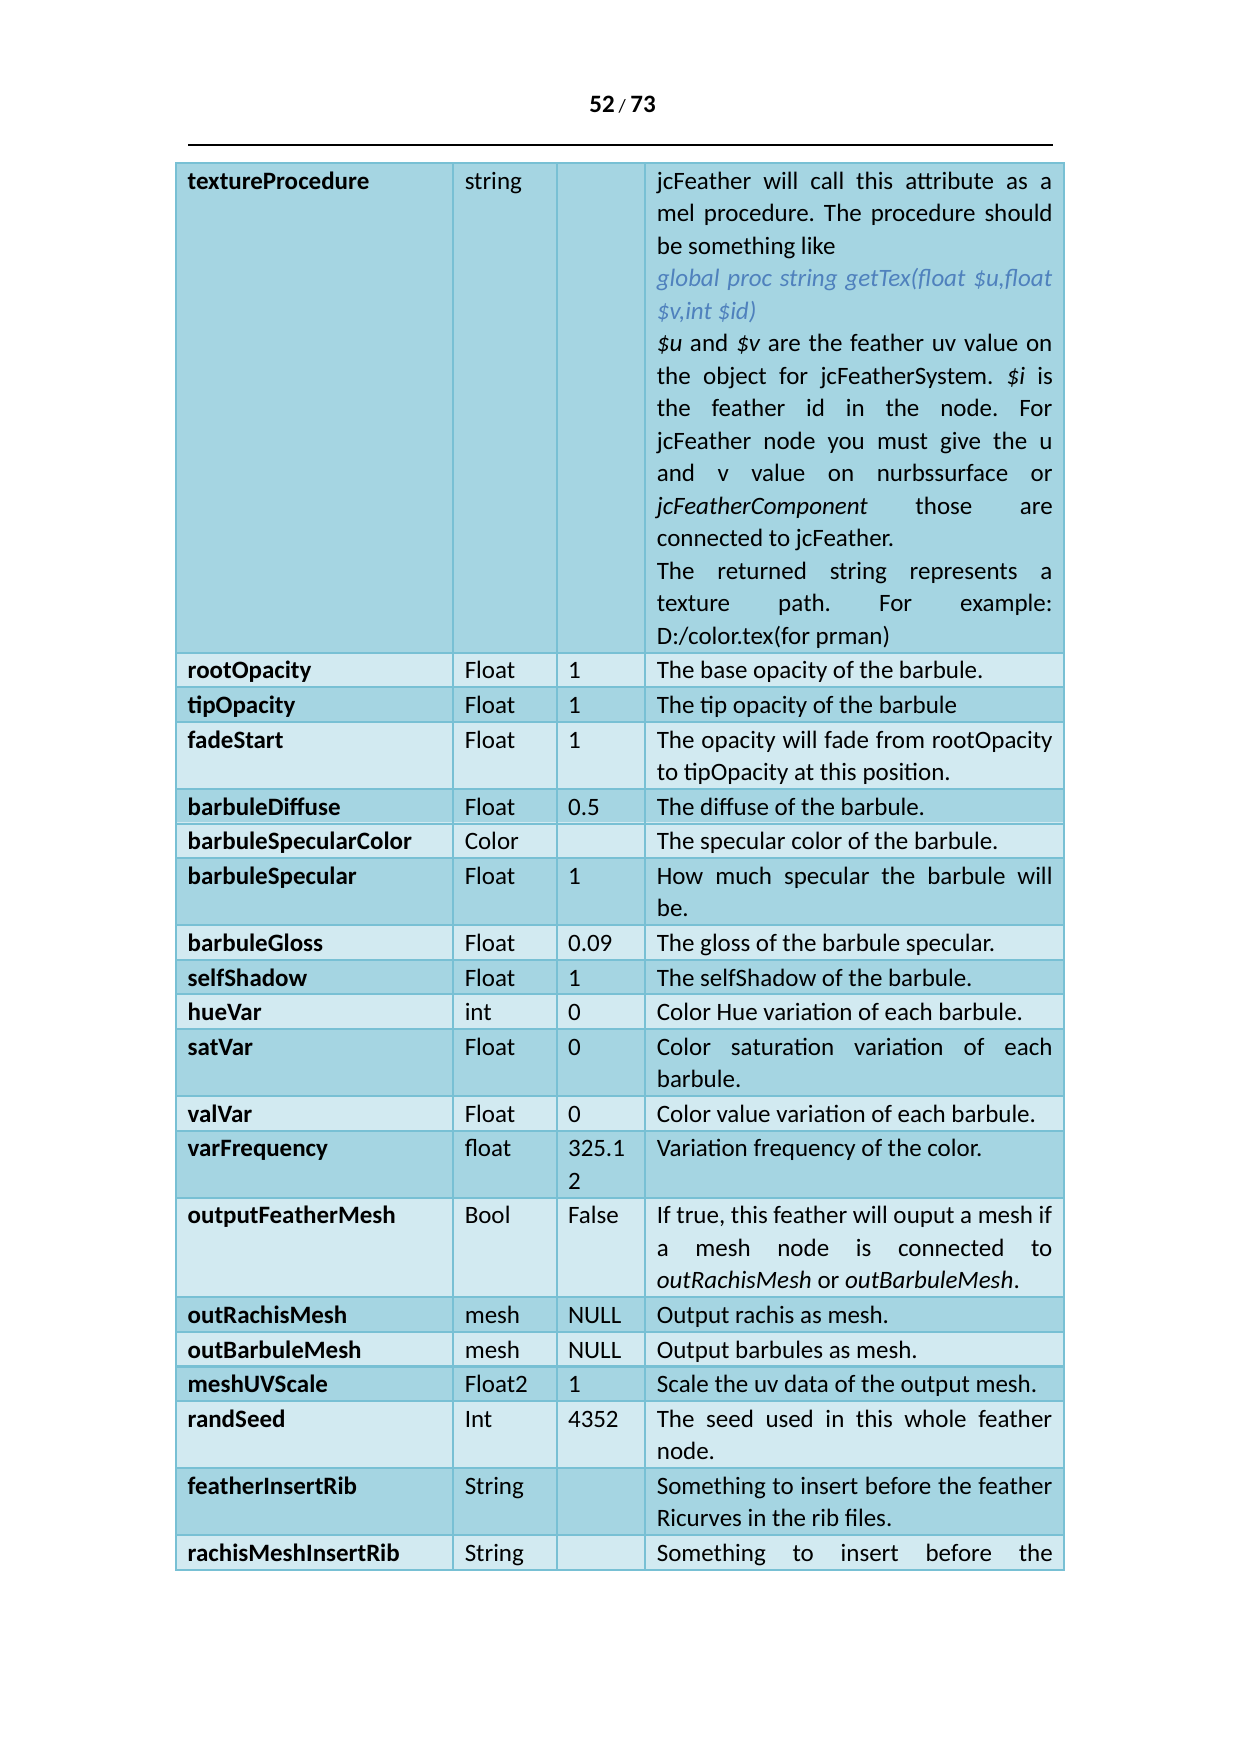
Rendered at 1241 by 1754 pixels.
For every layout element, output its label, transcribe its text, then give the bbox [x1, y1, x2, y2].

table_cell 1 [558, 688, 644, 721]
table_cell barbuleSpecular [177, 859, 452, 924]
table_cell string [454, 164, 556, 652]
table_cell 1 [558, 961, 644, 993]
table_cell Float [454, 654, 556, 686]
table_cell 0 [558, 995, 644, 1028]
table_cell satVar [177, 1030, 452, 1095]
table_cell 1 [558, 859, 644, 924]
table_cell Float [454, 1097, 556, 1129]
table_cell Color Hue variation of each barbule. [646, 995, 1063, 1028]
table_cell NULL [558, 1298, 644, 1331]
table_cell featherInsertRib [177, 1469, 452, 1534]
table_cell String [454, 1469, 556, 1534]
table_cell Float [454, 1030, 556, 1095]
table_cell barbuleGloss [177, 926, 452, 959]
table_cell Output rachis as mesh. [646, 1298, 1063, 1331]
table_cell rachisMeshInsertRib [177, 1536, 452, 1569]
table_cell outBarbuleMesh [177, 1333, 452, 1365]
table_cell randSeed [177, 1402, 452, 1467]
table_cell Float [454, 723, 556, 788]
table_cell mesh [454, 1333, 556, 1365]
table_cell 1 [558, 654, 644, 686]
table_cell 0 [558, 1030, 644, 1095]
table_cell valVar [177, 1097, 452, 1129]
table_cell 0 [558, 1097, 644, 1129]
table_cell Float [454, 961, 556, 993]
table_cell Bool [454, 1199, 556, 1296]
table_cell float [454, 1132, 556, 1197]
table_cell tipOpacity [177, 688, 452, 721]
table_cell varFrequency [177, 1132, 452, 1197]
table_cell Int [454, 1402, 556, 1467]
table_cell If true, this feather will ouput a mesh if a mesh node is connected to outRachisMesh or outBarbuleMesh. [646, 1199, 1063, 1296]
table_cell [558, 825, 644, 857]
table_cell The opacity will fade from rootOpacity to tipOpacity at this position. [646, 723, 1063, 788]
table_cell The selfShadow of the barbule. [646, 961, 1063, 993]
table_cell [558, 164, 644, 652]
table_cell outRachisMesh [177, 1298, 452, 1331]
table_cell 1 [558, 723, 644, 788]
table_cell 0.09 [558, 926, 644, 959]
table_cell rootOpacity [177, 654, 452, 686]
table_cell The base opacity of the barbule. [646, 654, 1063, 686]
table_cell 325.12 [558, 1132, 644, 1197]
table_cell fadeStart [177, 723, 452, 788]
table_cell Color value variation of each barbule. [646, 1097, 1063, 1129]
table_cell Float2 [454, 1368, 556, 1400]
table_cell mesh [454, 1298, 556, 1331]
table_cell The tip opacity of the barbule [646, 688, 1063, 721]
table_cell Color [454, 825, 556, 857]
table_cell Float [454, 688, 556, 721]
table_cell Color saturation variation of each barbule. [646, 1030, 1063, 1095]
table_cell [646, 1536, 1063, 1569]
table_cell 0.5 [558, 790, 644, 822]
table_cell Scale the uv data of the output mesh. [646, 1368, 1063, 1400]
table_cell Float [454, 859, 556, 924]
table_cell hueVar [177, 995, 452, 1028]
table_cell String [454, 1536, 556, 1569]
table_cell [558, 1469, 644, 1534]
table_cell barbuleSpecularColor [177, 825, 452, 857]
table_cell NULL [558, 1333, 644, 1365]
table_cell textureProcedure [177, 164, 452, 652]
table_cell False [558, 1199, 644, 1296]
table_cell The seed used in this whole feather node. [646, 1402, 1063, 1467]
table_cell meshUVScale [177, 1368, 452, 1400]
table_cell int [454, 995, 556, 1028]
table_cell Something to insert before the feather Ricurves in the rib files. [646, 1469, 1063, 1534]
table_cell How much specular the barbule will be. [646, 859, 1063, 924]
table_cell The gloss of the barbule specular. [646, 926, 1063, 959]
table_cell Float [454, 926, 556, 959]
table_cell [558, 1536, 644, 1569]
table_cell Variation frequency of the color. [646, 1132, 1063, 1197]
table_cell outputFeatherMesh [177, 1199, 452, 1296]
table_cell 4352 [558, 1402, 644, 1467]
table_cell The diffuse of the barbule. [646, 790, 1063, 822]
table_cell selfShadow [177, 961, 452, 993]
table_cell The specular color of the barbule. [646, 825, 1063, 857]
table_cell jcFeather will call this attribute as a mel procedure. The procedure should be something like global proc string getTex(float $u,float $v,int $id) $u and $v are the feather uv value on the object for jcFeatherSystem. $i is the feather id in the node. For jcFeather node you must give the u and v value on nurbssurface or jcFeatherComponent those are connected to jcFeather. The returned string represents a texture path. For example: D:/color.tex(for prman) [646, 164, 1063, 652]
table_cell Output barbules as mesh. [646, 1333, 1063, 1365]
table_cell Float [454, 790, 556, 822]
table_cell 1 [558, 1368, 644, 1400]
table_cell barbuleDiffuse [177, 790, 452, 822]
